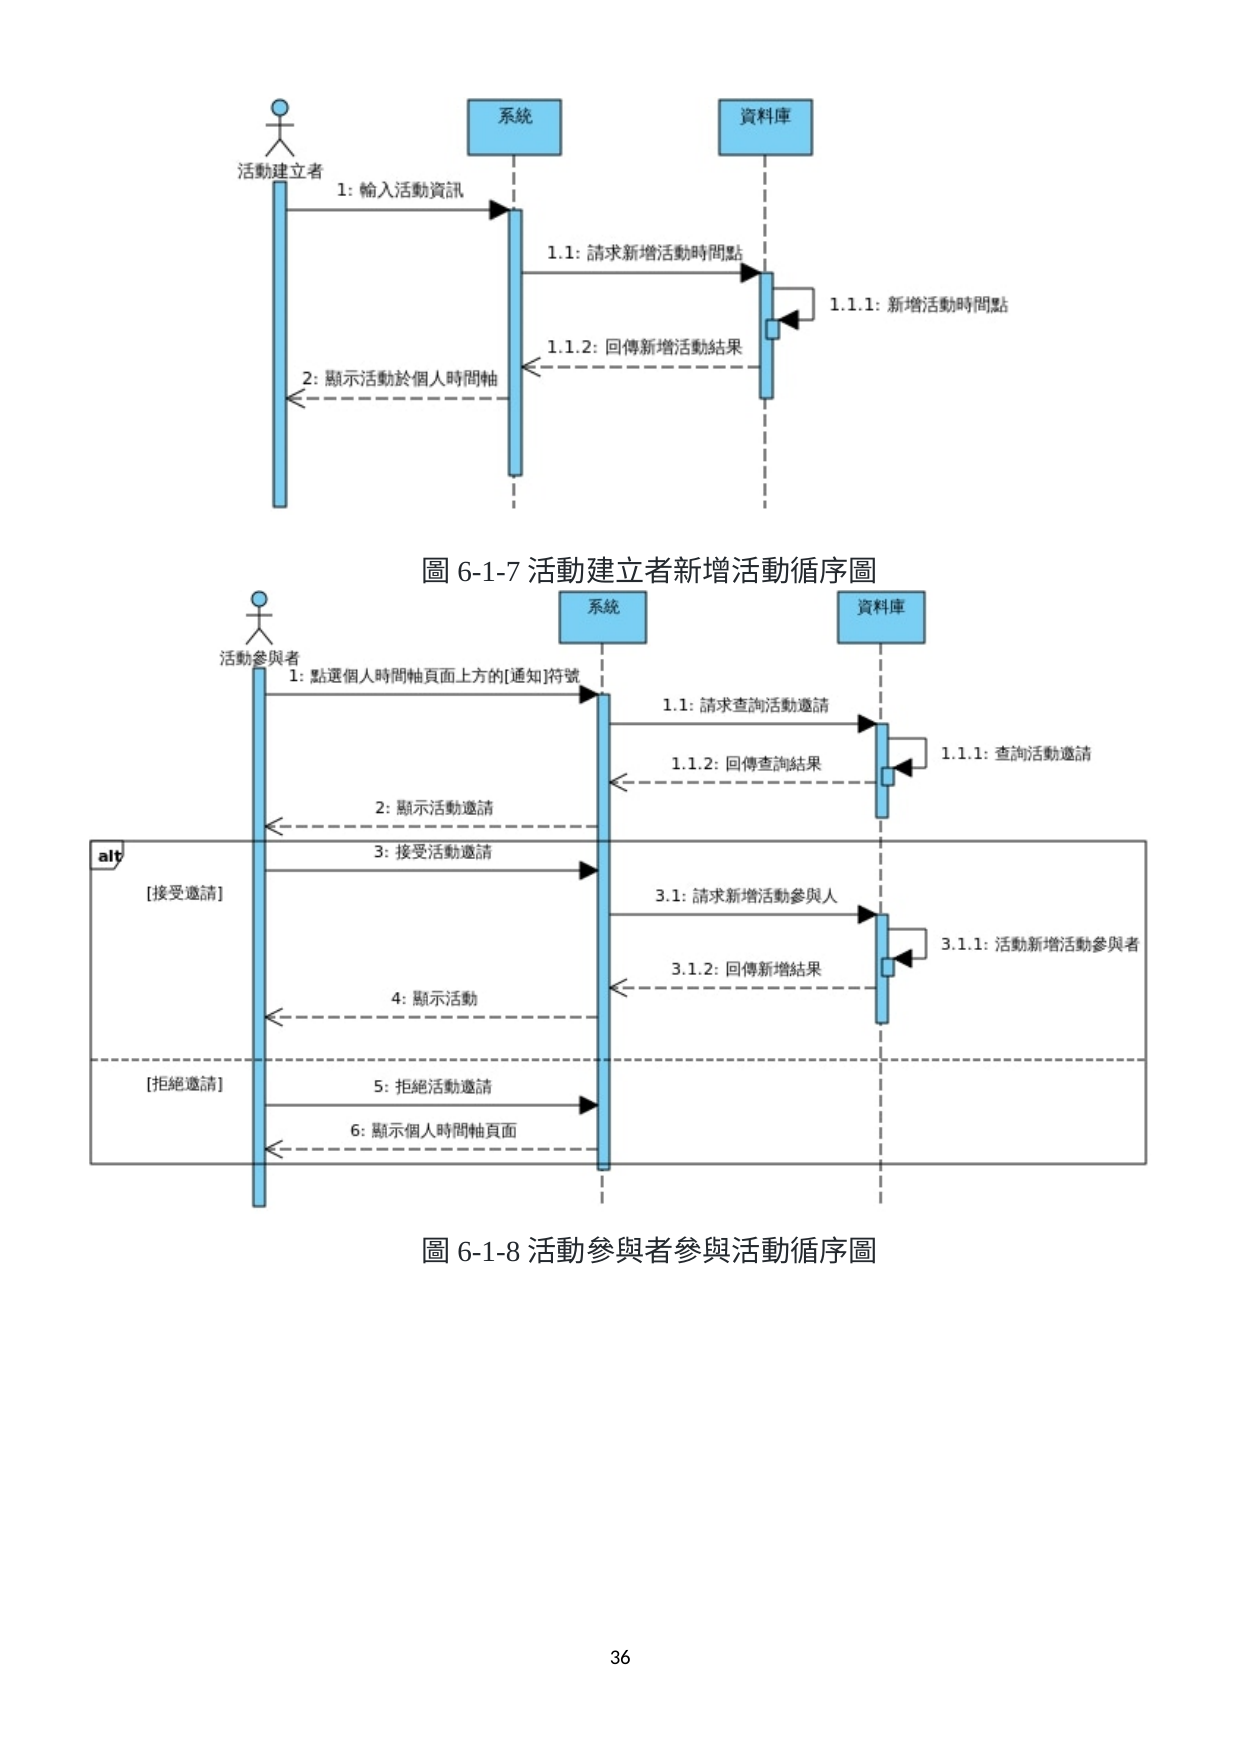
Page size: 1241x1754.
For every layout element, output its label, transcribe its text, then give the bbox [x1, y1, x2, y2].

picture [88, 590, 1152, 1214]
text 圖 6-1-8 活動參與者參與活動循序圖 [89, 1227, 1152, 1270]
picture [219, 97, 1021, 515]
text 圖 6-1-7 活動建立者新增活動循序圖 [89, 548, 1152, 590]
